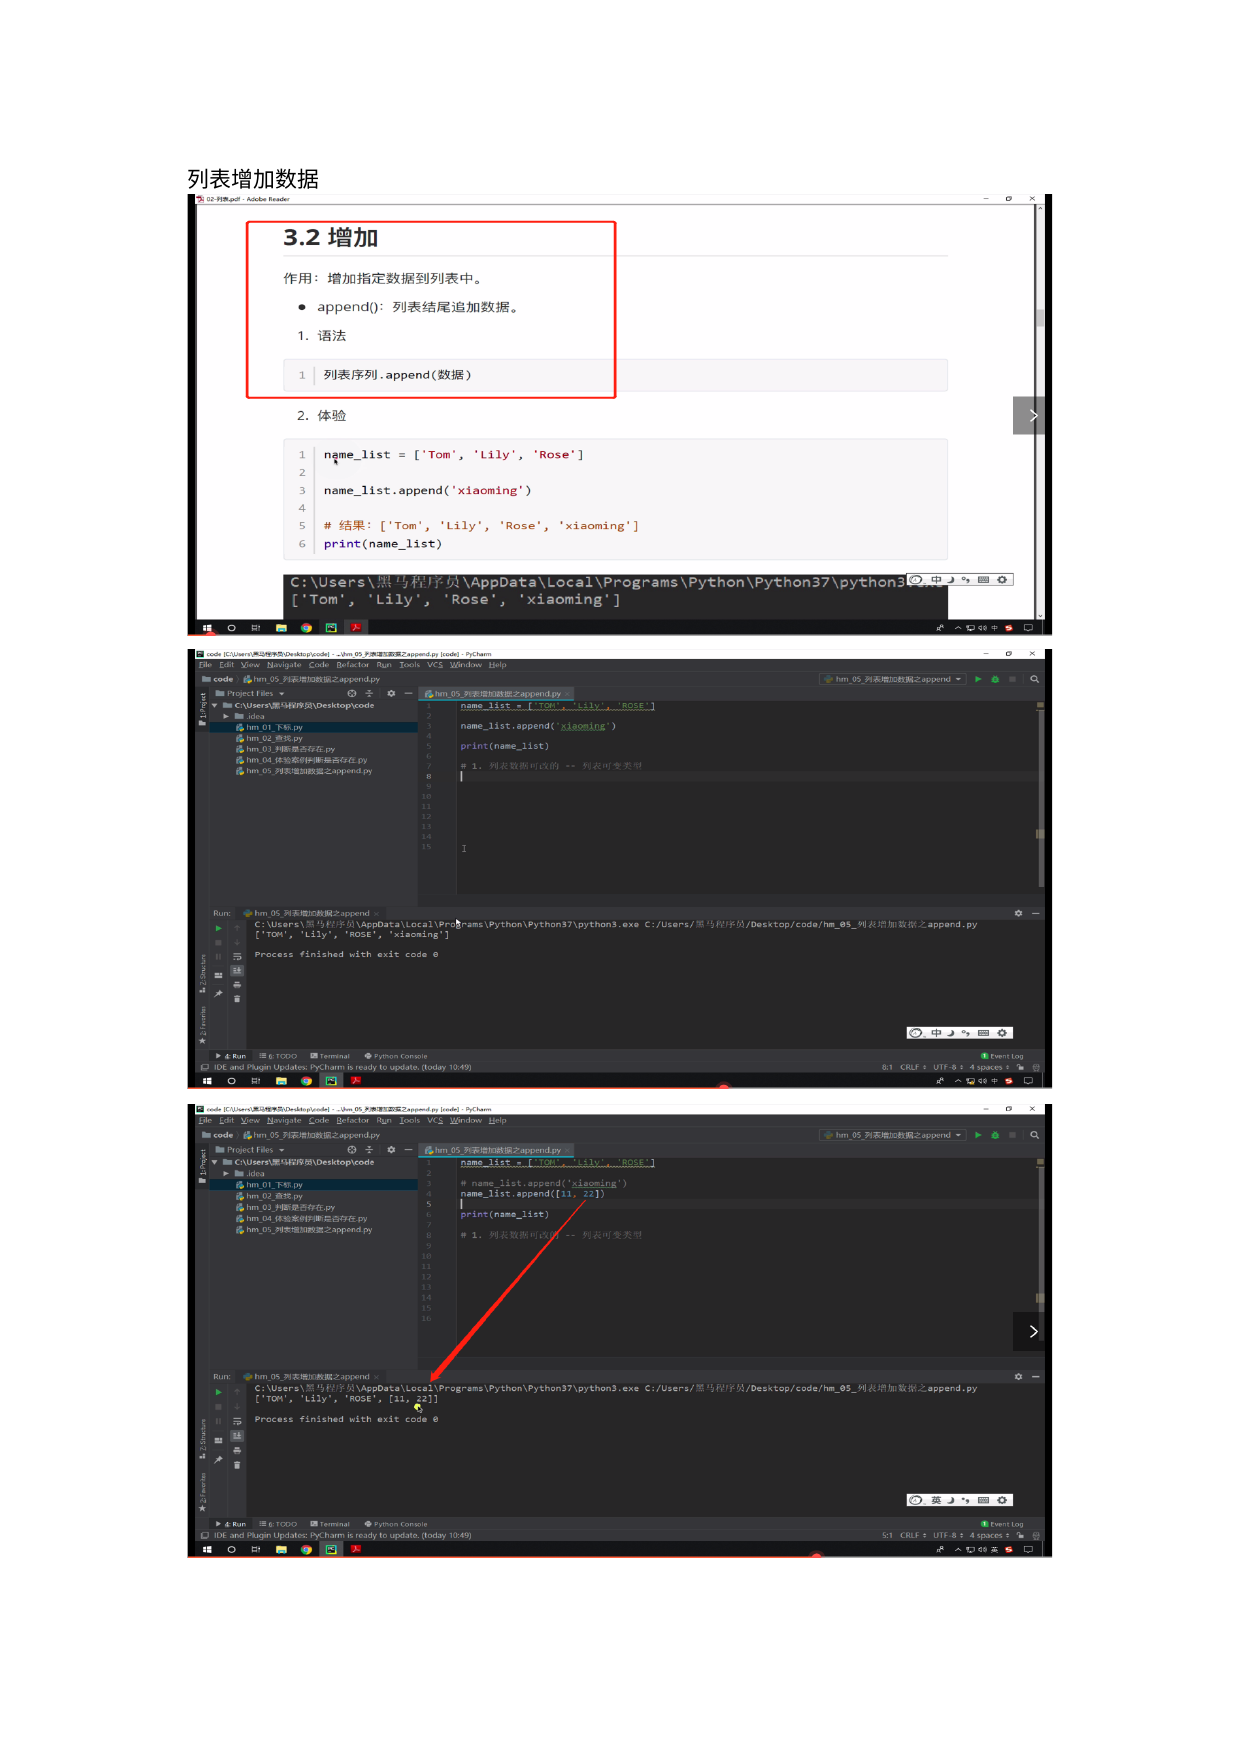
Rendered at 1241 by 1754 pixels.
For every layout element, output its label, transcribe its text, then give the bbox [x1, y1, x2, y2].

text 列表增加数据 [187, 162, 1053, 194]
picture [187, 649, 1053, 1089]
picture [187, 194, 1053, 636]
picture [187, 1104, 1053, 1558]
